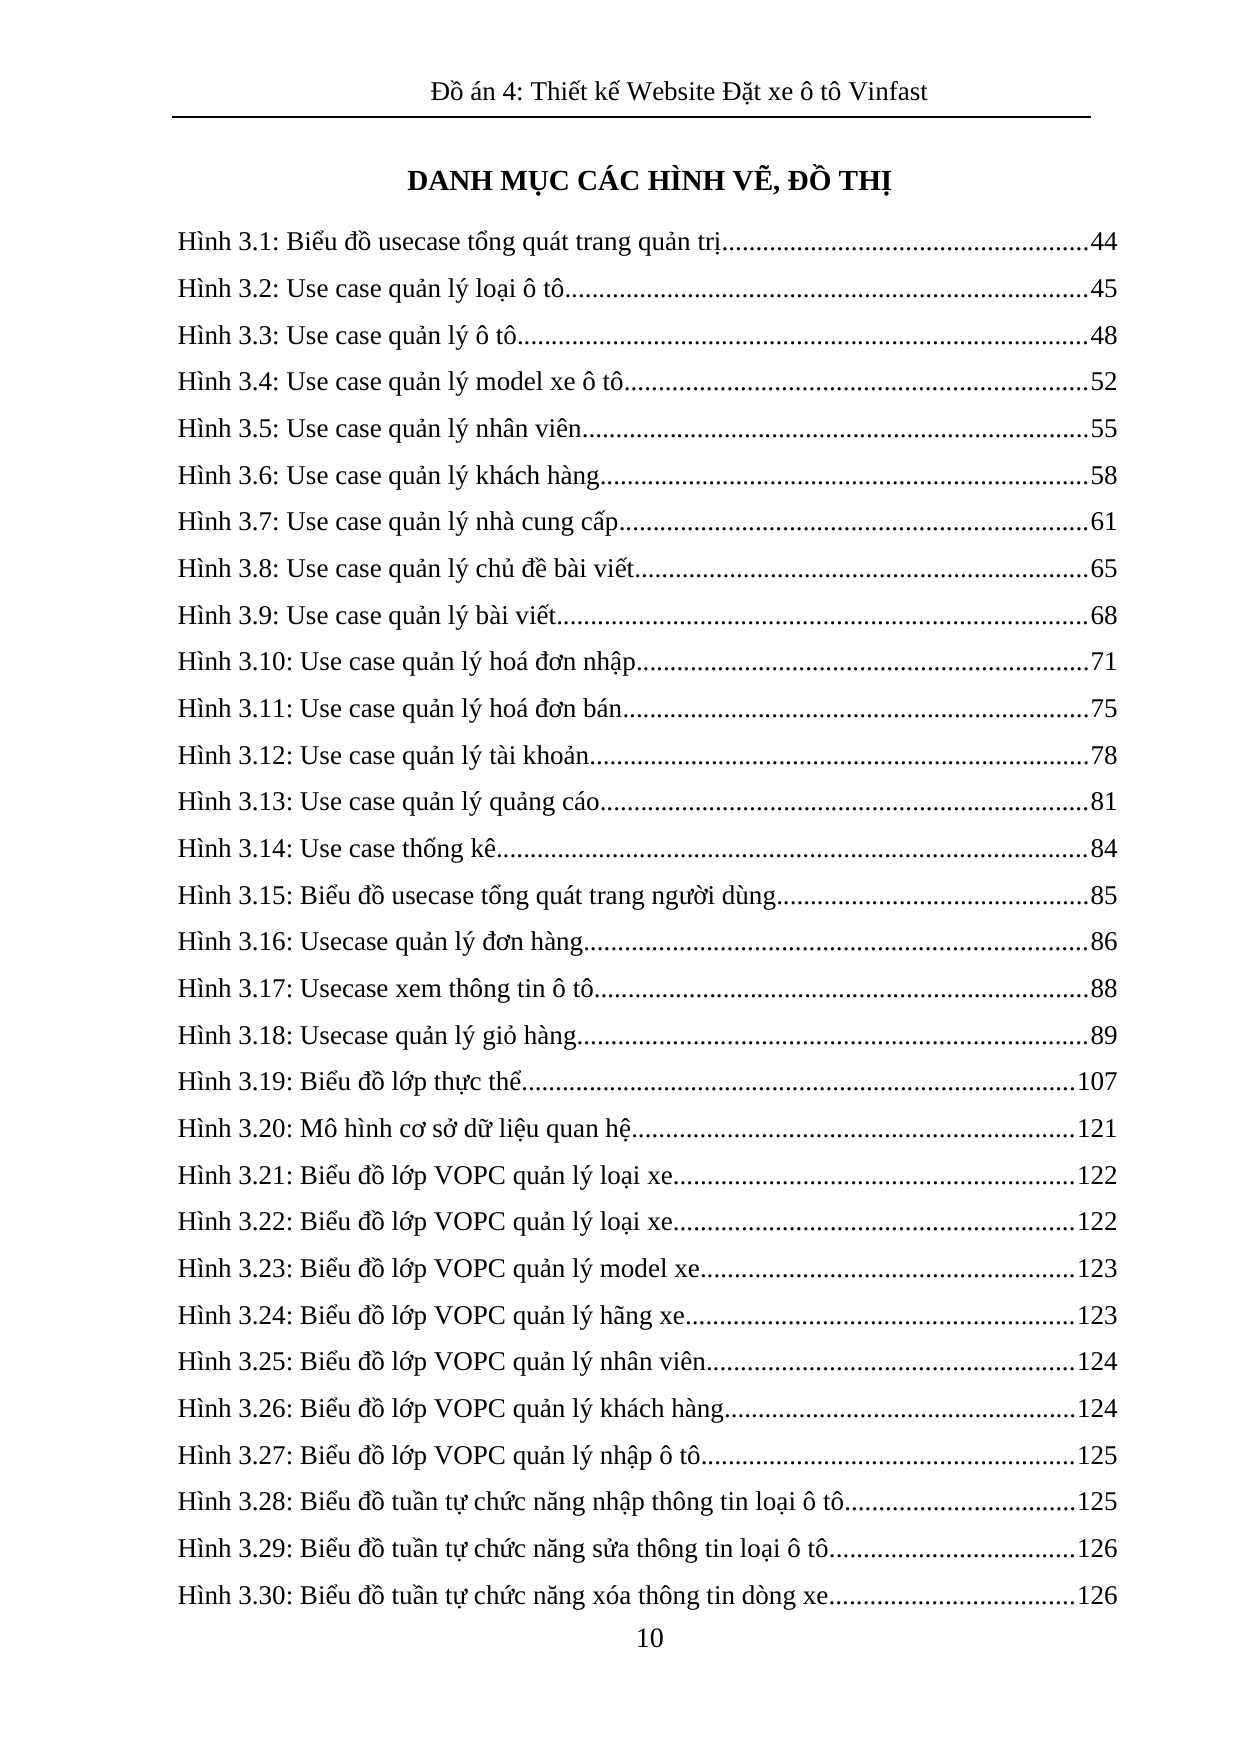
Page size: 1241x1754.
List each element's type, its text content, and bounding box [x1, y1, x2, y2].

text Hình 3.16: Usecase quản lý đơn hàng 86 [177, 926, 1122, 957]
text Hình 3.8: Use case quản lý chủ đề bài viết 65 [177, 552, 1122, 583]
text Hình 3.21: Biểu đồ lớp VOPC quản lý loại xe 122 [177, 1159, 1122, 1190]
text Hình 3.19: Biểu đồ lớp thực thể 107 [177, 1066, 1122, 1097]
text Hình 3.15: Biểu đồ usecase tổng quát trang người dùng 85 [177, 879, 1122, 910]
text Hình 3.24: Biểu đồ lớp VOPC quản lý hãng xe 123 [177, 1299, 1122, 1330]
text Hình 3.17: Usecase xem thông tin ô tô 88 [177, 972, 1122, 1003]
text Hình 3.14: Use case thống kê 84 [177, 832, 1122, 863]
text Hình 3.3: Use case quản lý ô tô 48 [177, 319, 1122, 350]
text Hình 3.2: Use case quản lý loại ô tô 45 [177, 272, 1122, 303]
text Hình 3.11: Use case quản lý hoá đơn bán 75 [177, 692, 1122, 723]
text Hình 3.13: Use case quản lý quảng cáo 81 [177, 786, 1122, 817]
text Hình 3.9: Use case quản lý bài viết 68 [177, 599, 1122, 630]
text Hình 3.18: Usecase quản lý giỏ hàng 89 [177, 1019, 1122, 1050]
text Hình 3.12: Use case quản lý tài khoản 78 [177, 739, 1122, 770]
text Hình 3.7: Use case quản lý nhà cung cấp 61 [177, 506, 1122, 537]
text Hình 3.26: Biểu đồ lớp VOPC quản lý khách hàng 124 [177, 1392, 1122, 1423]
text Hình 3.5: Use case quản lý nhân viên 55 [177, 412, 1122, 443]
text Hình 3.4: Use case quản lý model xe ô tô 52 [177, 366, 1122, 397]
text Hình 3.22: Biểu đồ lớp VOPC quản lý loại xe 122 [177, 1206, 1122, 1237]
text Hình 3.10: Use case quản lý hoá đơn nhập 71 [177, 646, 1122, 677]
text Hình 3.23: Biểu đồ lớp VOPC quản lý model xe 123 [177, 1252, 1122, 1283]
text Hình 3.27: Biểu đồ lớp VOPC quản lý nhập ô tô 125 [177, 1439, 1122, 1470]
text Hình 3.1: Biểu đồ usecase tổng quát trang quản trị 44 [177, 226, 1122, 257]
text Hình 3.30: Biểu đồ tuần tự chức năng xóa thông tin dòng xe 126 [177, 1579, 1122, 1610]
text DANH MỤC CÁC HÌNH VẼ, ĐỒ THỊ [177, 163, 1122, 196]
text Hình 3.28: Biểu đồ tuần tự chức năng nhập thông tin loại ô tô 125 [177, 1486, 1122, 1517]
text Hình 3.6: Use case quản lý khách hàng 58 [177, 459, 1122, 490]
text Hình 3.29: Biểu đồ tuần tự chức năng sửa thông tin loại ô tô 126 [177, 1532, 1122, 1563]
text Hình 3.25: Biểu đồ lớp VOPC quản lý nhân viên 124 [177, 1346, 1122, 1377]
text Hình 3.20: Mô hình cơ sở dữ liệu quan hệ 121 [177, 1112, 1122, 1143]
